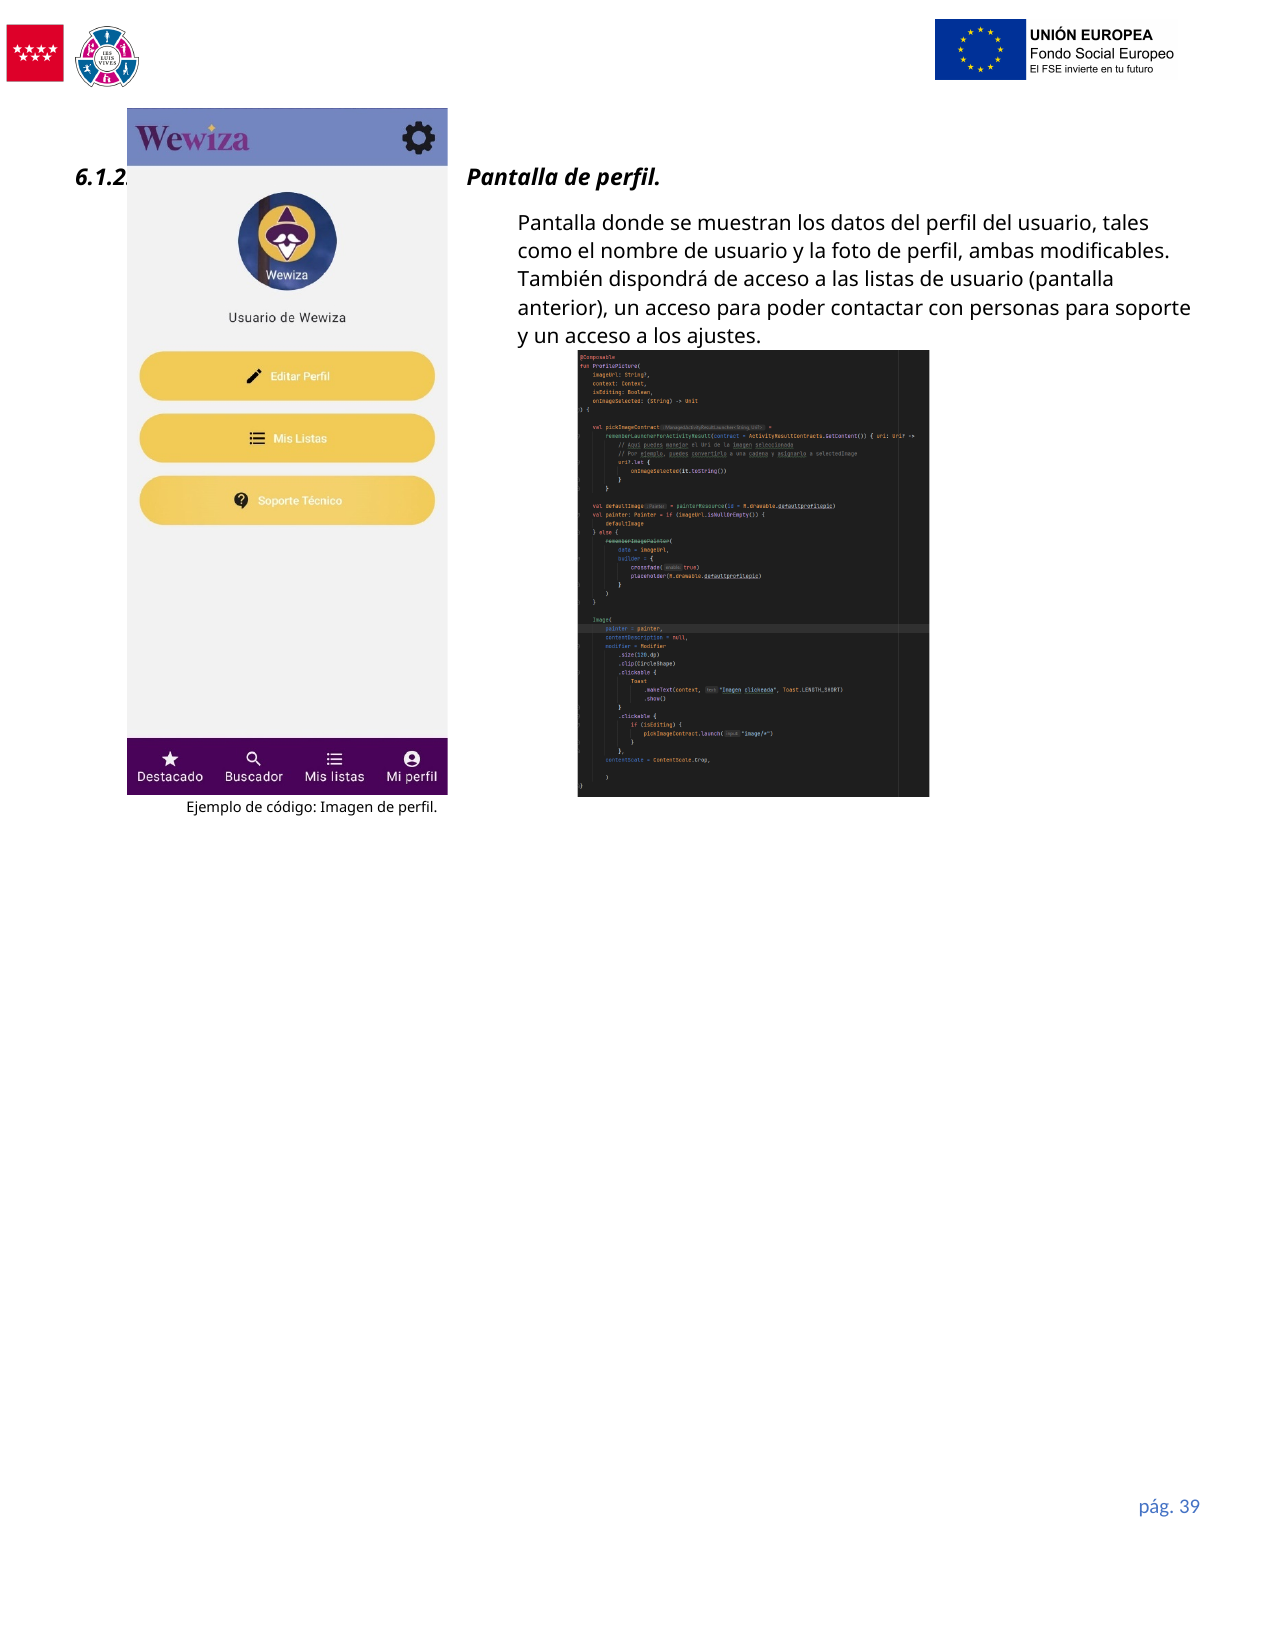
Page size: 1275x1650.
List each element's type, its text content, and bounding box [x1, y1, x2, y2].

picture [935, 19, 1178, 80]
picture [127, 108, 448, 795]
picture [577, 350, 930, 797]
subtitle Pantalla de perfil. [448, 161, 1200, 192]
text Ejemplo de código: Imagen de perfil. [186, 797, 1200, 817]
text Pantalla donde se muestran los datos del perfil del usuario, tales como el nombre de usuario y la foto de perfil, ambas modificables. También dispondrá de acceso a las listas de usuario (pantalla anterior), un acceso para poder contactar con personas para soporte y un acceso a los ajustes. [517, 208, 1200, 350]
picture [0, 18, 70, 88]
picture [75, 24, 139, 89]
subtitle Pantalla de perfil. [75, 161, 127, 192]
